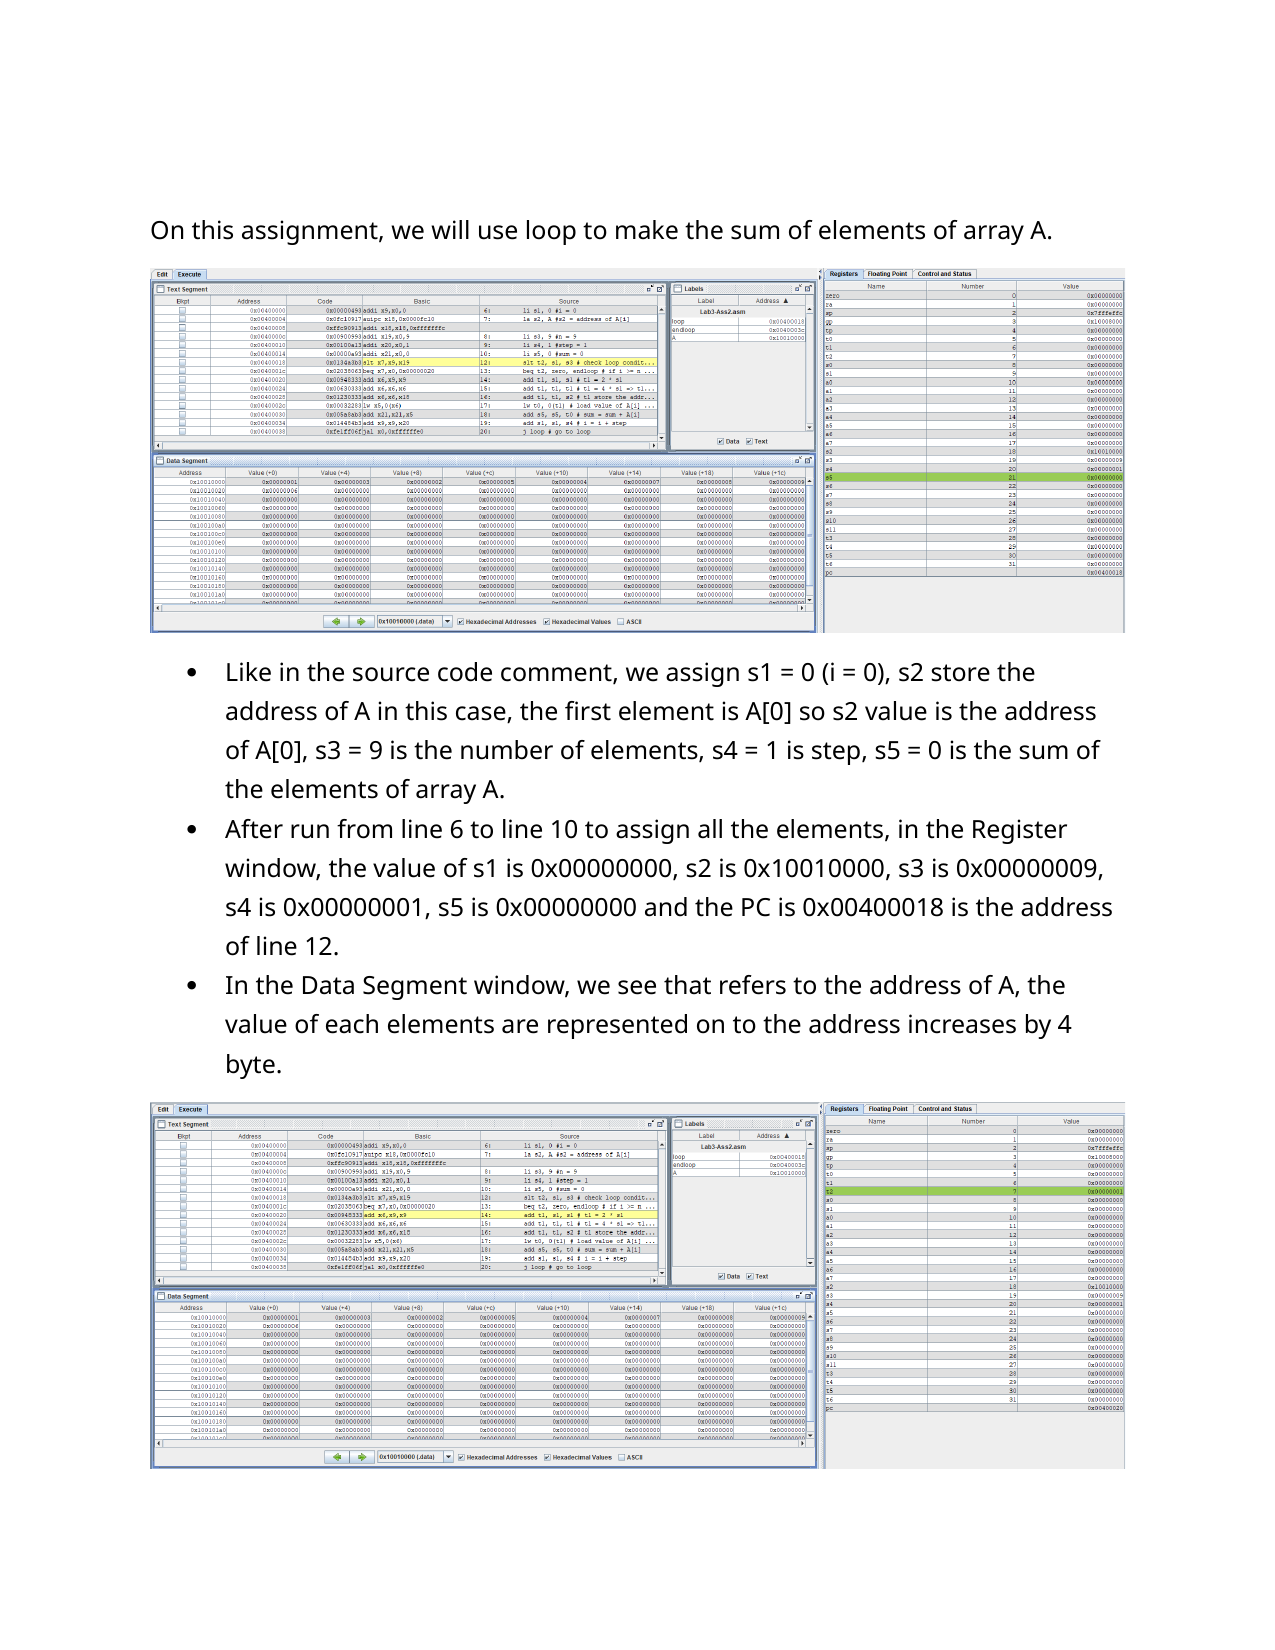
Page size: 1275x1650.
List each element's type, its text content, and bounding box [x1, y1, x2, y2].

list Like in the source code comment, we assign s1 = 0 (i = 0), s2 store the address of A in this case, the first element is A[0] so s2 value is the address of A[0], s3 = 9 is the number of elements, s4 = 1 is step, s5 = 0 is the sum of the elements of array A. [187, 654, 1125, 806]
list After run from line 6 to line 10 to assign all the elements, in the Register window, the value of s1 is 0x00000000, s2 is 0x10010000, s3 is 0x00000009, s4 is 0x00000001, s5 is 0x00000000 and the PC is 0x00400018 is the address of line 12. [187, 811, 1125, 963]
list In the Data Segment window, we see that refers to the address of A, the value of each elements are represented on to the address increases by 4 byte. [187, 968, 1125, 1080]
text On this assignment, we will use loop to make the sum of elements of array A. [150, 212, 1125, 246]
picture [150, 1102, 1125, 1469]
picture [150, 268, 1125, 633]
